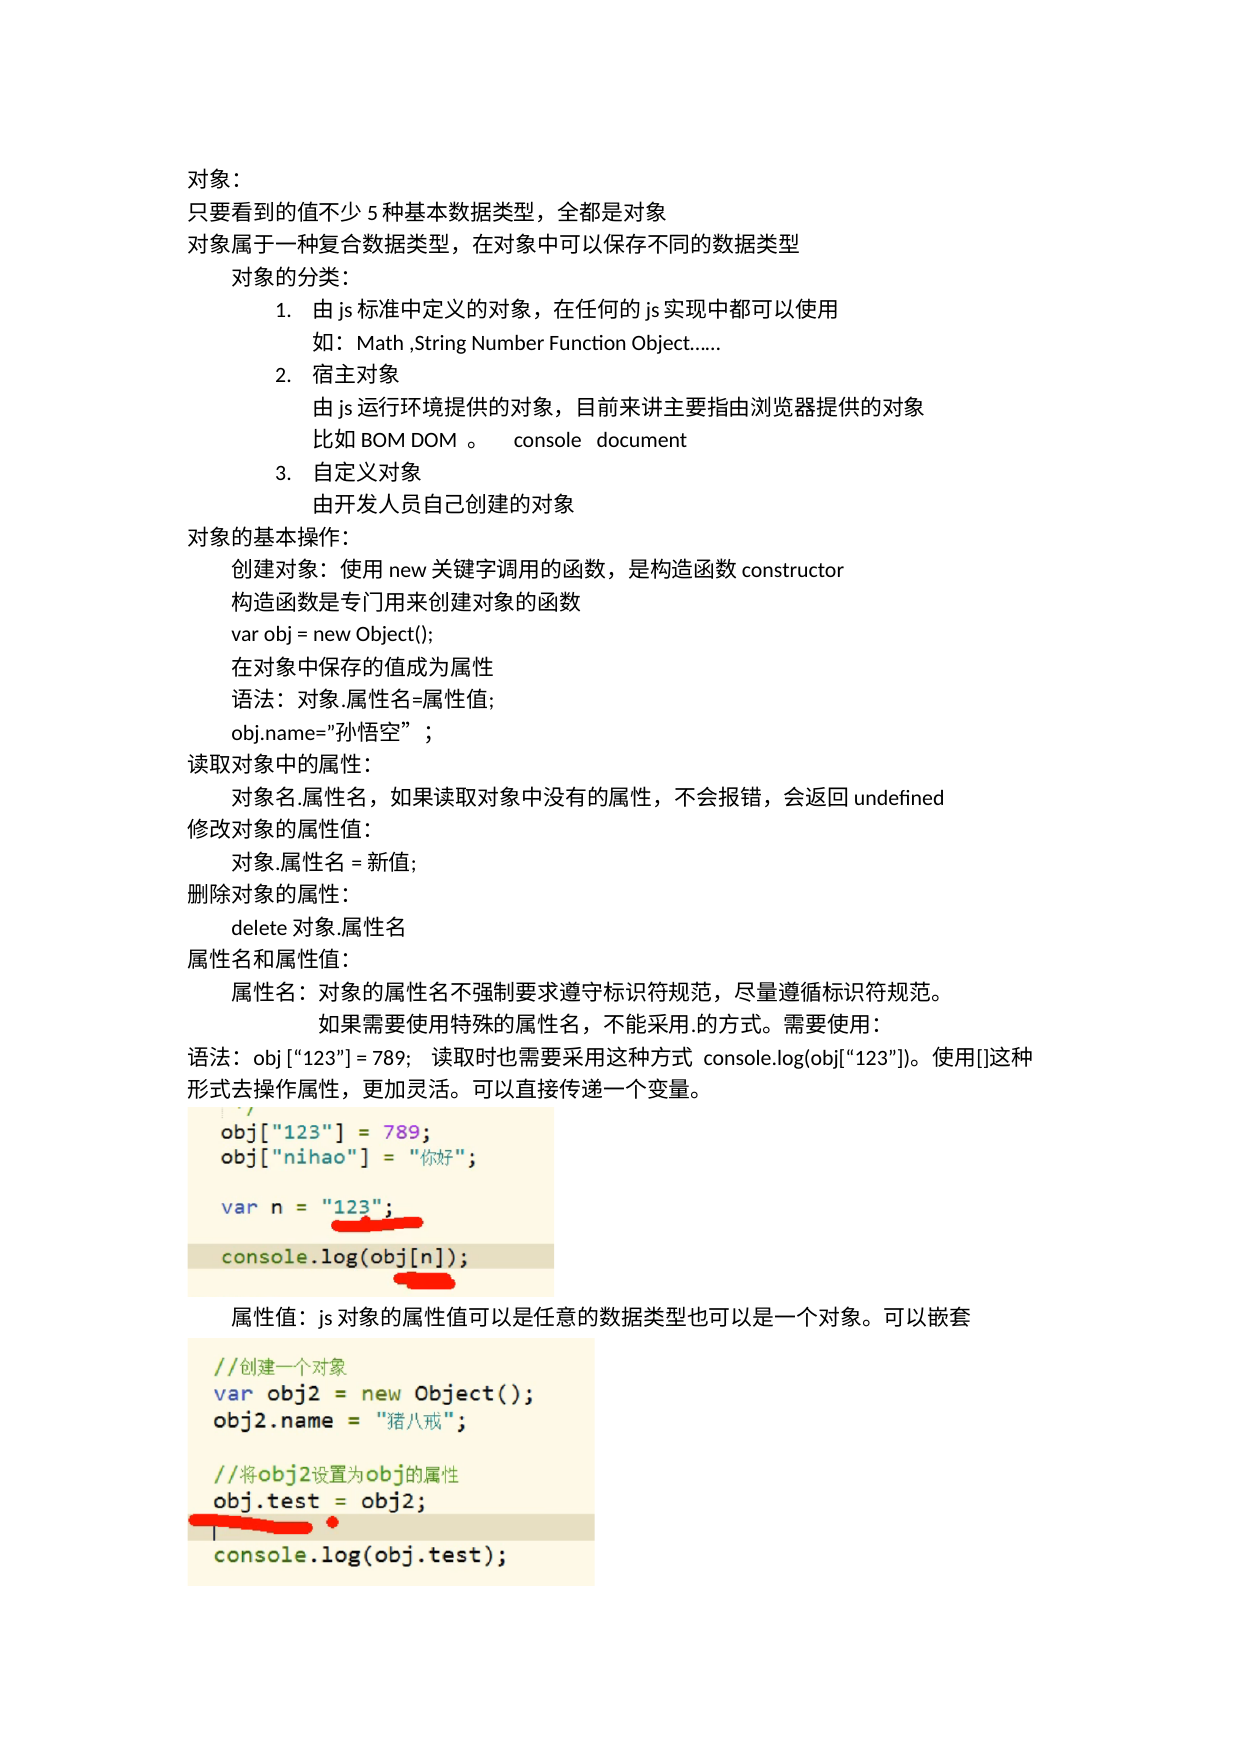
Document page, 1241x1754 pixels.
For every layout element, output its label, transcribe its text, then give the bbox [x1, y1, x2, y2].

text 对象： [187, 162, 1053, 194]
text 只要看到的值不少5种基本数据类型，全都是对象 [187, 194, 1053, 227]
list 由js标准中定义的对象，在任何的js实现中都可以使用 [275, 292, 1053, 324]
text 创建对象：使用new关键字调用的函数，是构造函数constructor [187, 552, 1053, 584]
text 读取对象中的属性： [187, 747, 1053, 779]
text 在对象中保存的值成为属性 [187, 649, 1053, 682]
list 如：Math ,String Number Function Object…… [312, 324, 1053, 357]
text 修改对象的属性值： [187, 812, 1053, 844]
text 属性名：对象的属性名不强制要求遵守标识符规范，尽量遵循标识符规范。 [187, 974, 1053, 1007]
list 宿主对象 [275, 357, 1053, 389]
text 构造函数是专门用来创建对象的函数 [187, 584, 1053, 617]
list 自定义对象 [275, 454, 1053, 487]
text 删除对象的属性： [187, 877, 1053, 909]
picture [187, 1338, 595, 1586]
picture [187, 1107, 555, 1297]
text 对象的基本操作： [187, 519, 1053, 552]
text delete 对象.属性名 [187, 909, 1053, 942]
text 属性值：js对象的属性值可以是任意的数据类型也可以是一个对象。可以嵌套 [187, 1299, 1053, 1332]
text 语法：obj [“123”] = 789; 读取时也需要采用这种方式 console.log(obj[“123”])。使用[]这种形式去操作属性，更加灵活。可以直接传递一个变量。 [187, 1039, 1053, 1104]
text 语法：对象.属性名=属性值; [187, 682, 1053, 714]
text 对象名.属性名，如果读取对象中没有的属性，不会报错，会返回undefined [187, 779, 1053, 812]
text obj.name=”孙悟空”； [187, 714, 1053, 747]
text 由开发人员自己创建的对象 [269, 487, 1053, 519]
text 对象.属性名 = 新值; [187, 844, 1053, 877]
text 由js运行环境提供的对象，目前来讲主要指由浏览器提供的对象 [312, 389, 1053, 422]
text 属性名和属性值： [187, 942, 1053, 974]
text 对象的分类： [187, 259, 1053, 292]
text 对象属于一种复合数据类型，在对象中可以保存不同的数据类型 [187, 227, 1053, 259]
text var obj = new Object(); [187, 617, 1053, 649]
text 如果需要使用特殊的属性名，不能采用.的方式。需要使用： [187, 1007, 1053, 1039]
text 比如BOM DOM 。 console document [312, 422, 1053, 454]
